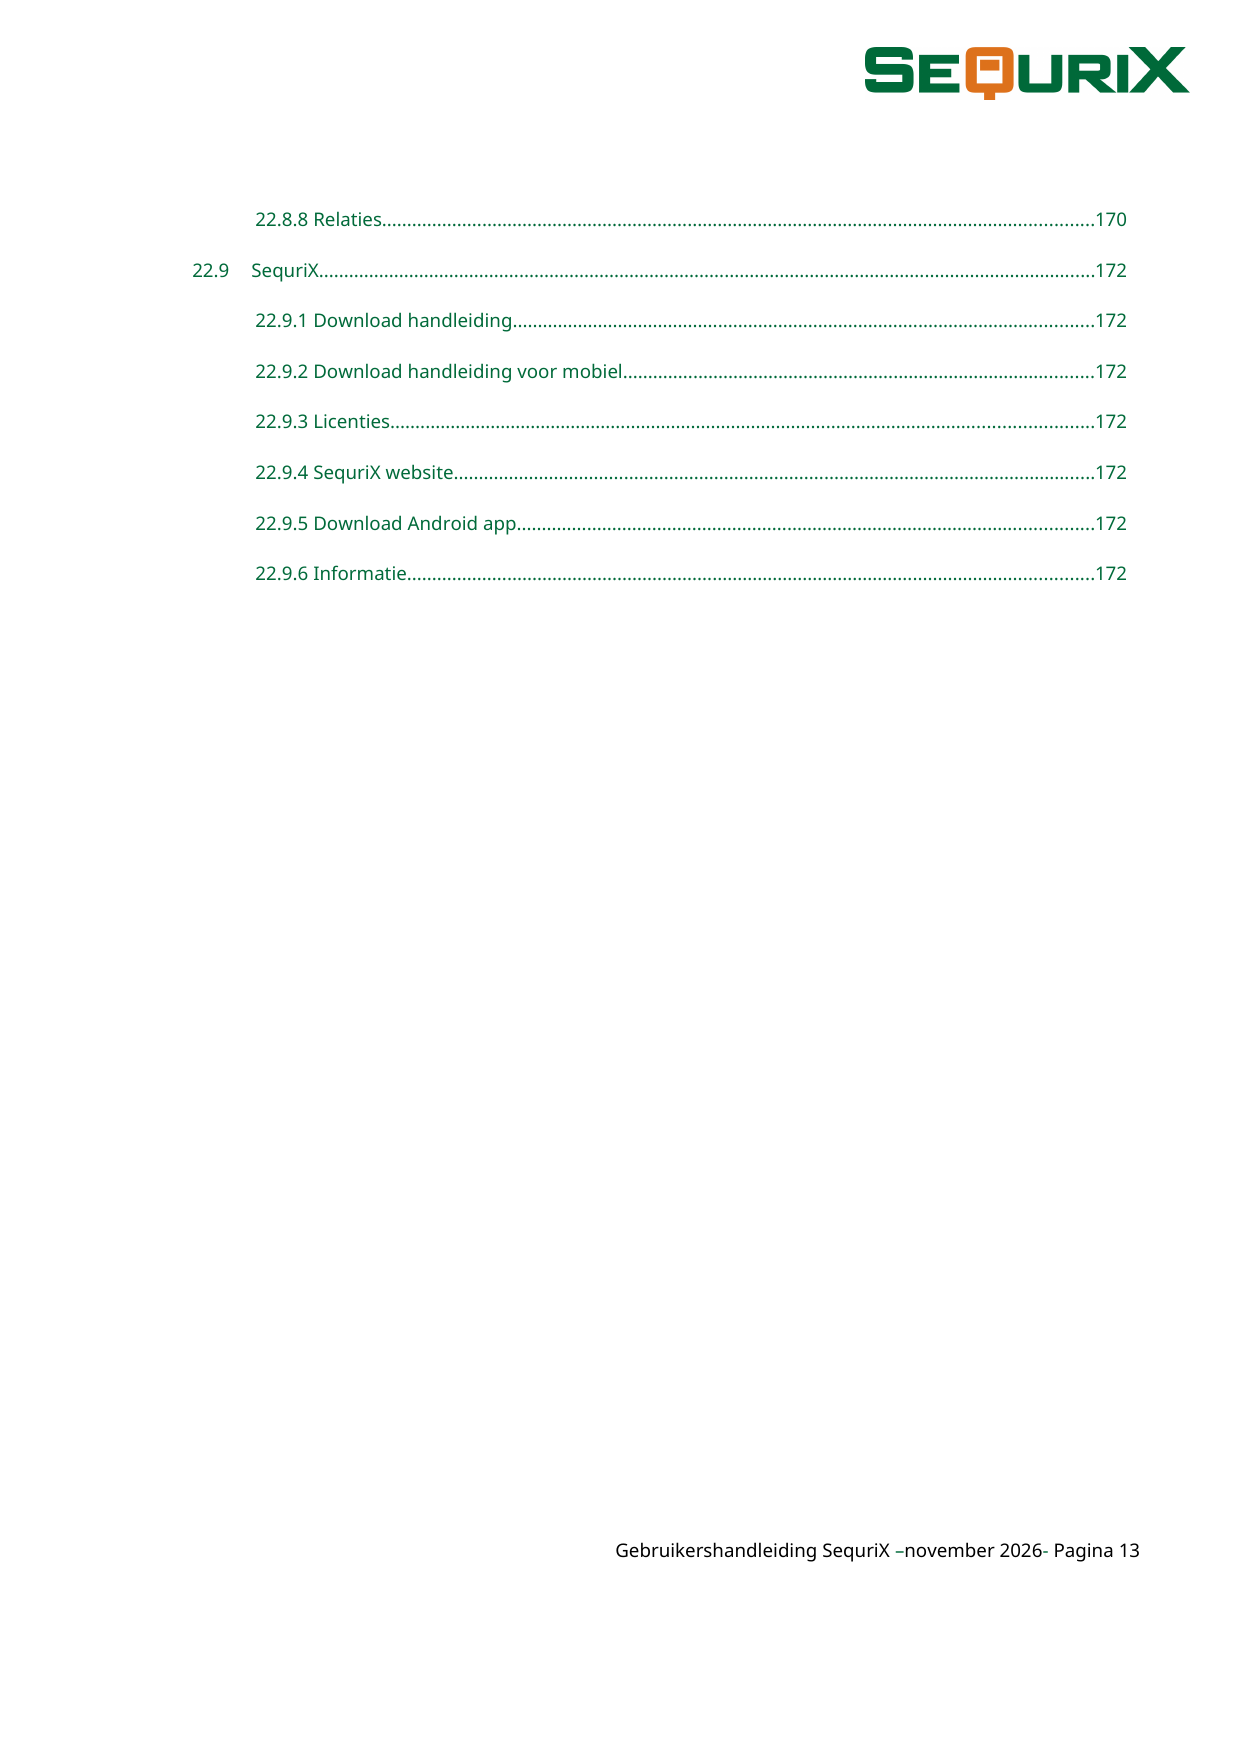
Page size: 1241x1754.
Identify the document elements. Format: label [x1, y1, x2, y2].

picture [865, 47, 1190, 100]
